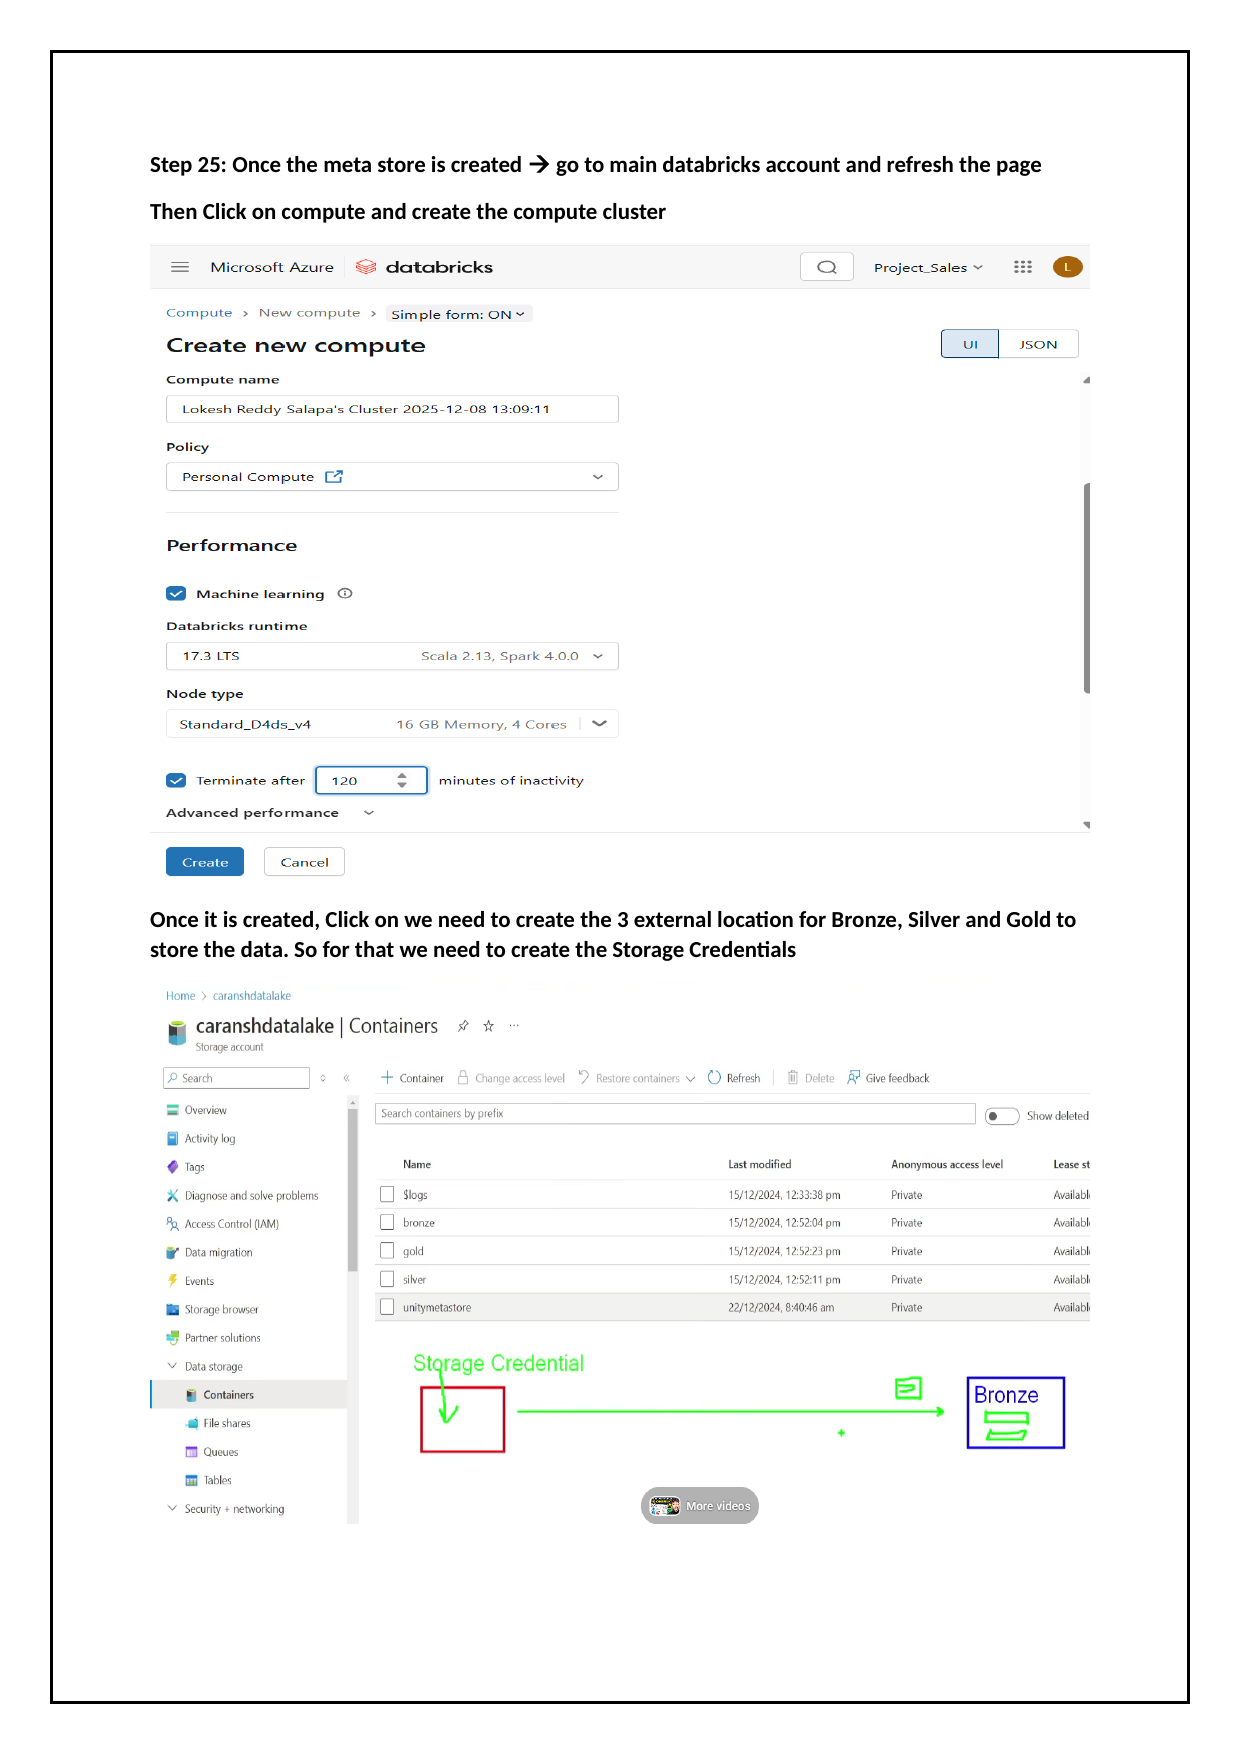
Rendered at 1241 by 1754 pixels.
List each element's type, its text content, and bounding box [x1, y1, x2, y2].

picture [150, 243, 1090, 886]
text Step 25: Once the meta store is created go to main databricks account and refresh the page [150, 150, 1090, 178]
text Once it is created, Click on we need to create the 3 external location for Bronze, Silver and Gold to store the data. So for that we need to create the Storage Credentials [150, 905, 1090, 963]
picture [150, 981, 1091, 1524]
text Then Click on compute and create the compute cluster [150, 197, 1090, 225]
